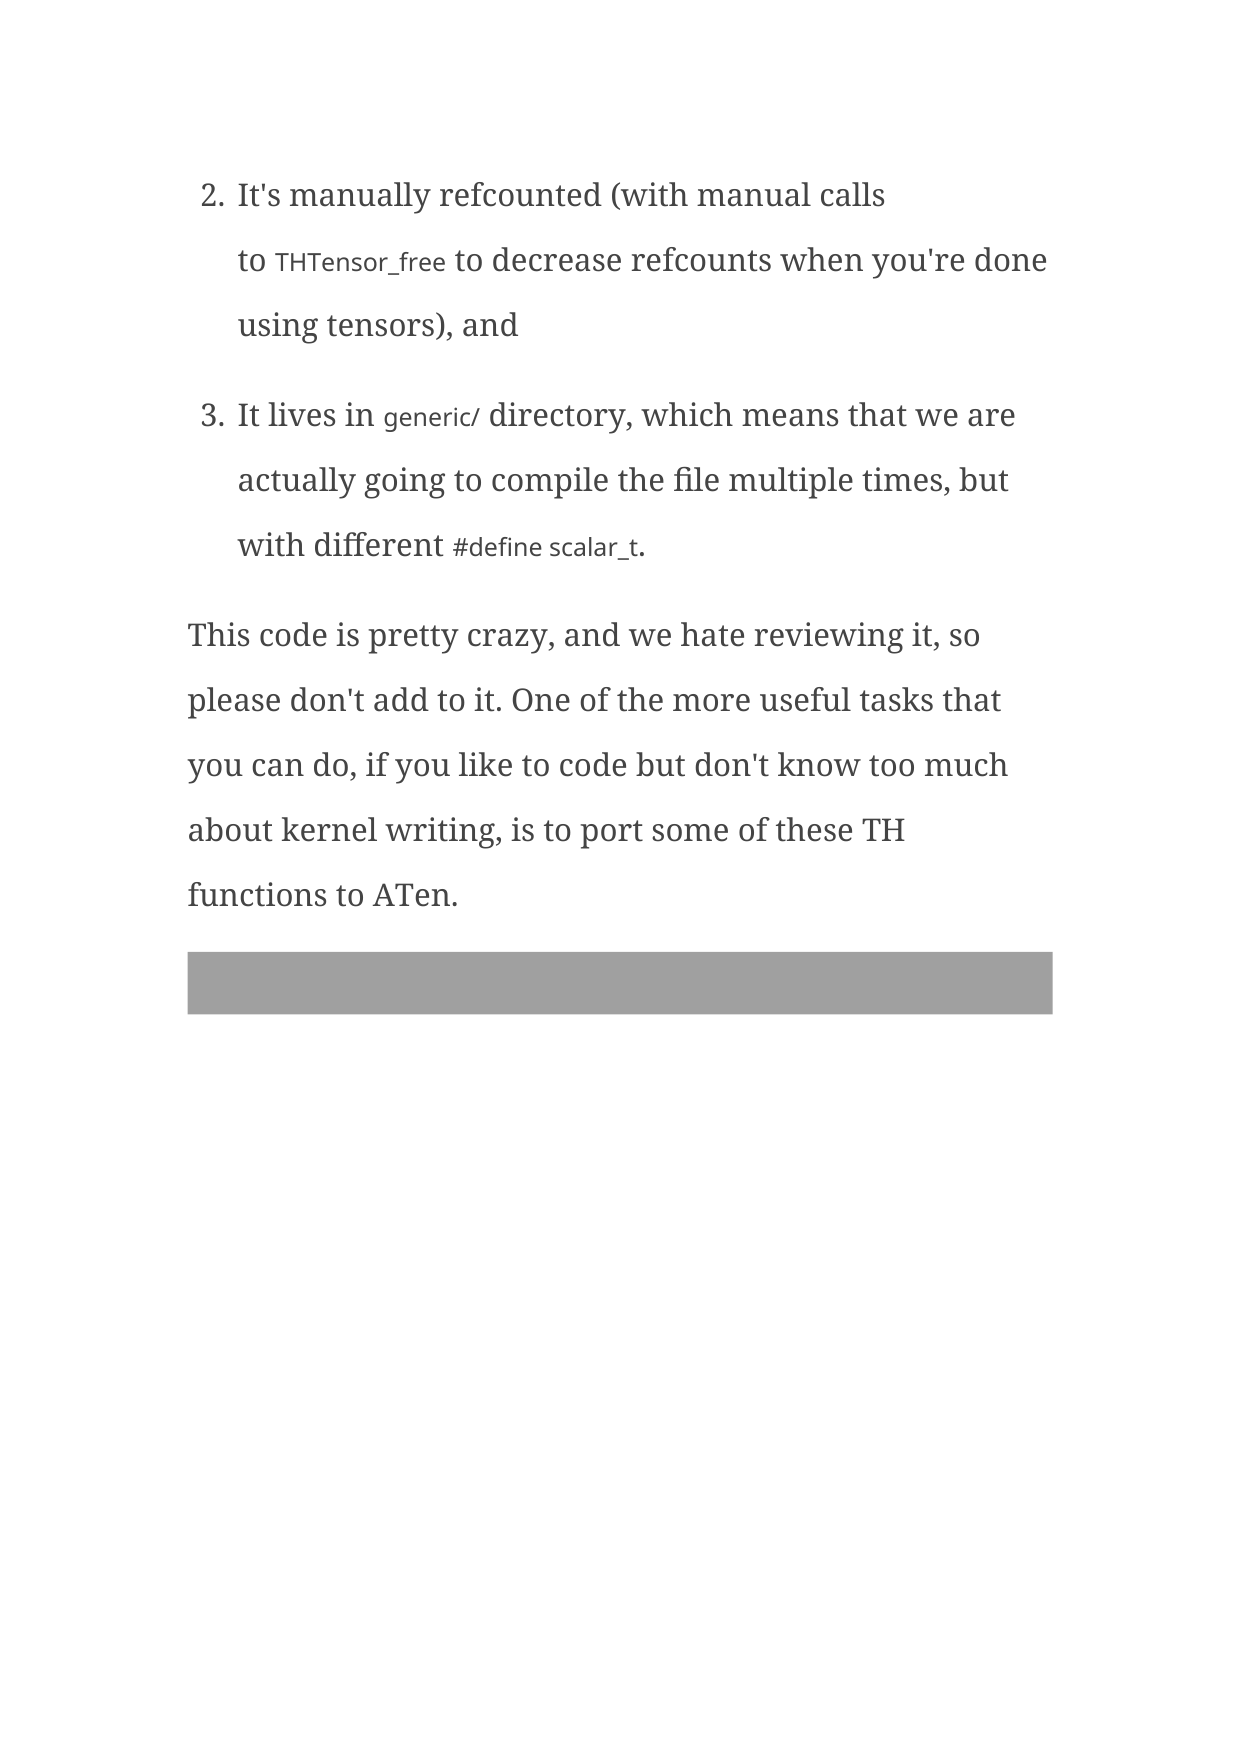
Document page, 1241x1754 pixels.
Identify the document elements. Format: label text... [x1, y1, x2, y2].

list It's manually refcounted (with manual calls to THTensor_free to decrease refcounts when you're done using tensors), and [200, 162, 1053, 357]
text This code is pretty crazy, and we hate reviewing it, so please don't add to it. One of the more useful tasks that you can do, if you like to code but don't know too much about kernel writing, is to port some of these TH functions to ATen. [187, 602, 1053, 927]
list It lives in generic/ directory, which means that we are actually going to compile the file multiple times, but with different #define scalar_t. [200, 382, 1053, 577]
